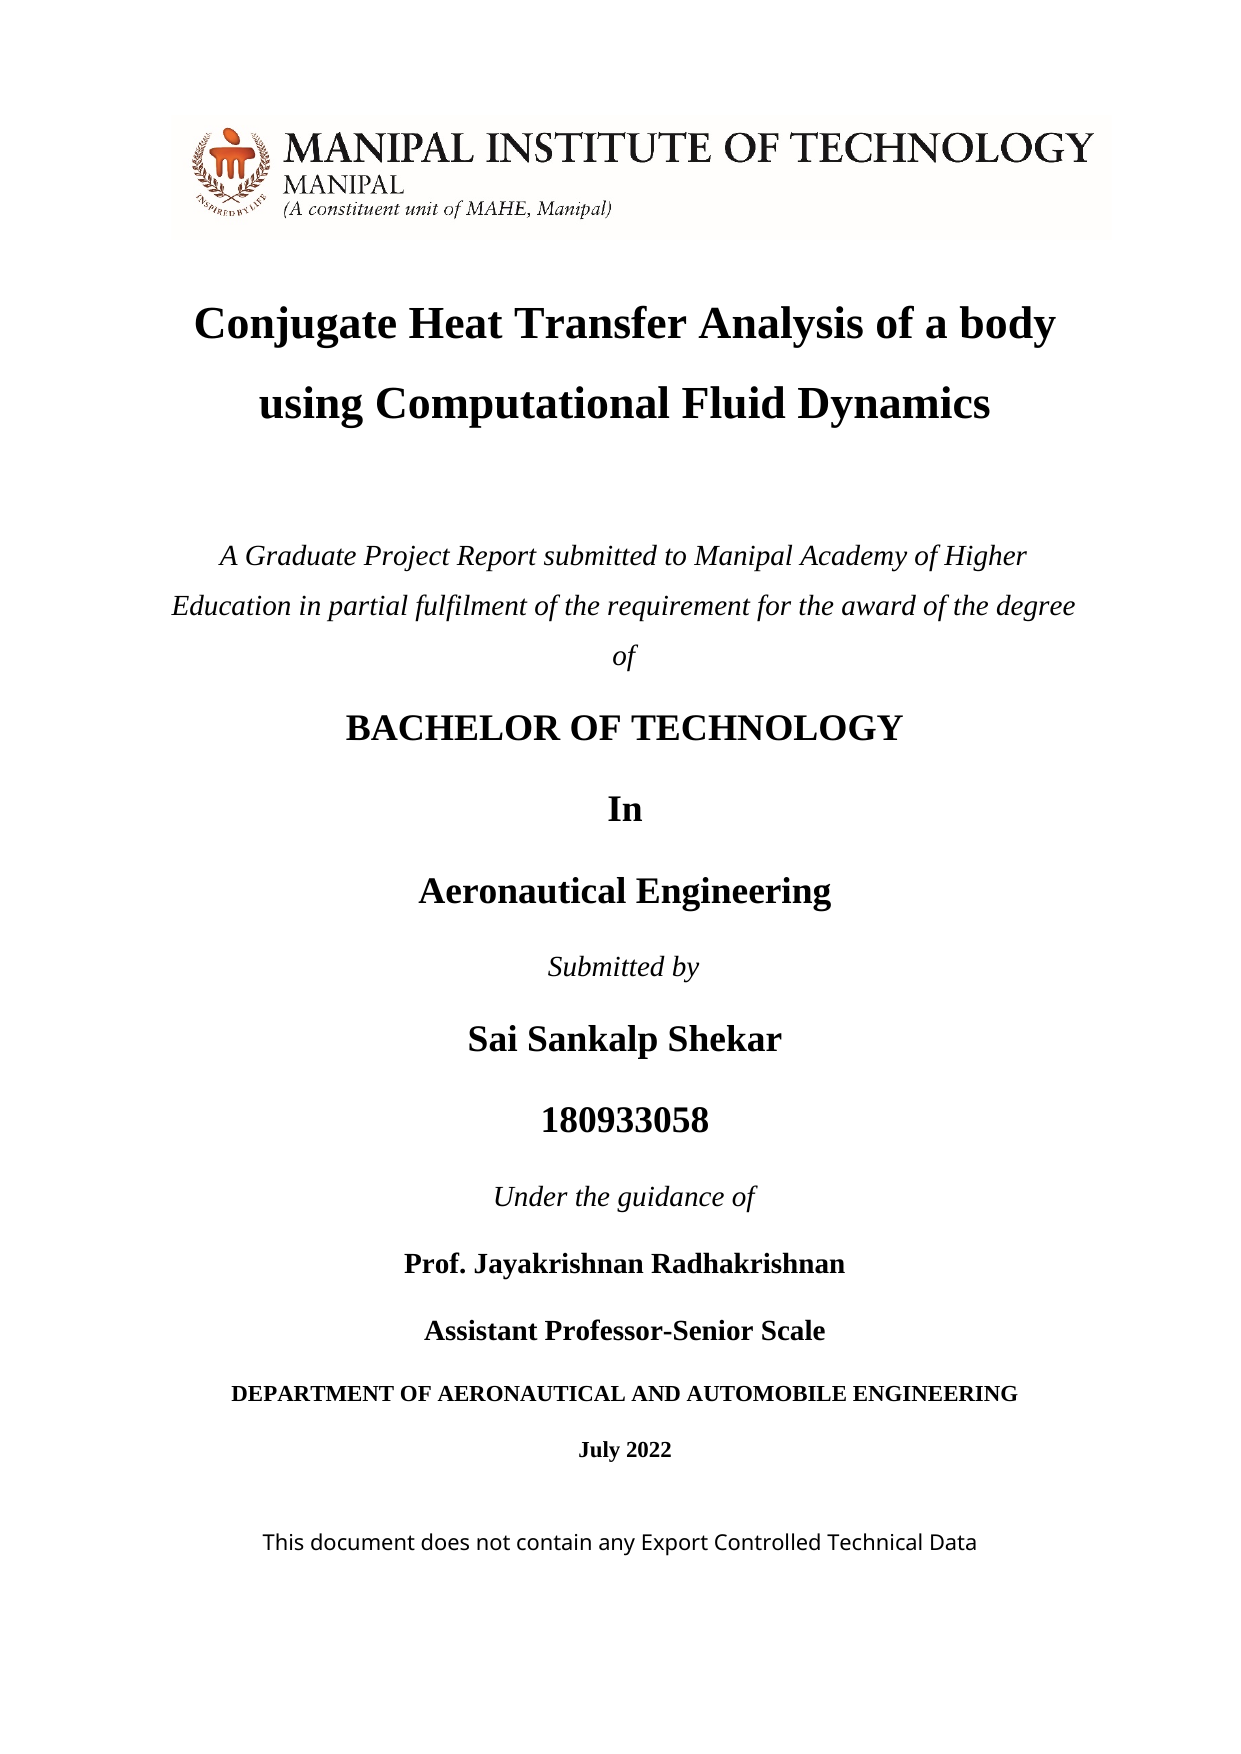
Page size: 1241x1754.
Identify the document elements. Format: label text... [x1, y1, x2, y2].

text Conjugate Heat Transfer Analysis of a body using Computational Fluid Dynamics [159, 156, 1090, 428]
text Sai Sankalp Shekar [159, 1017, 1090, 1060]
picture [171, 115, 1112, 240]
text 180933058 [159, 1098, 1090, 1141]
text DEPARTMENT OF AERONAUTICAL AND AUTOMOBILE ENGINEERING [159, 1380, 1090, 1407]
text Submitted by [159, 949, 1090, 983]
text Assistant Professor-Senior Scale [159, 1313, 1090, 1347]
text A Graduate Project Report submitted to Manipal Academy of Higher Education in partial fulfilment of the requirement for the award of the degree of [159, 538, 1090, 672]
text Prof. Jayakrishnan Radhakrishnan [159, 1246, 1090, 1280]
text Aeronautical Engineering [159, 868, 1090, 911]
text In [159, 787, 1090, 830]
text BACHELOR OF TECHNOLOGY [159, 706, 1090, 749]
text July 2022 [159, 1436, 1090, 1463]
text Under the guidance of [159, 1179, 1090, 1213]
